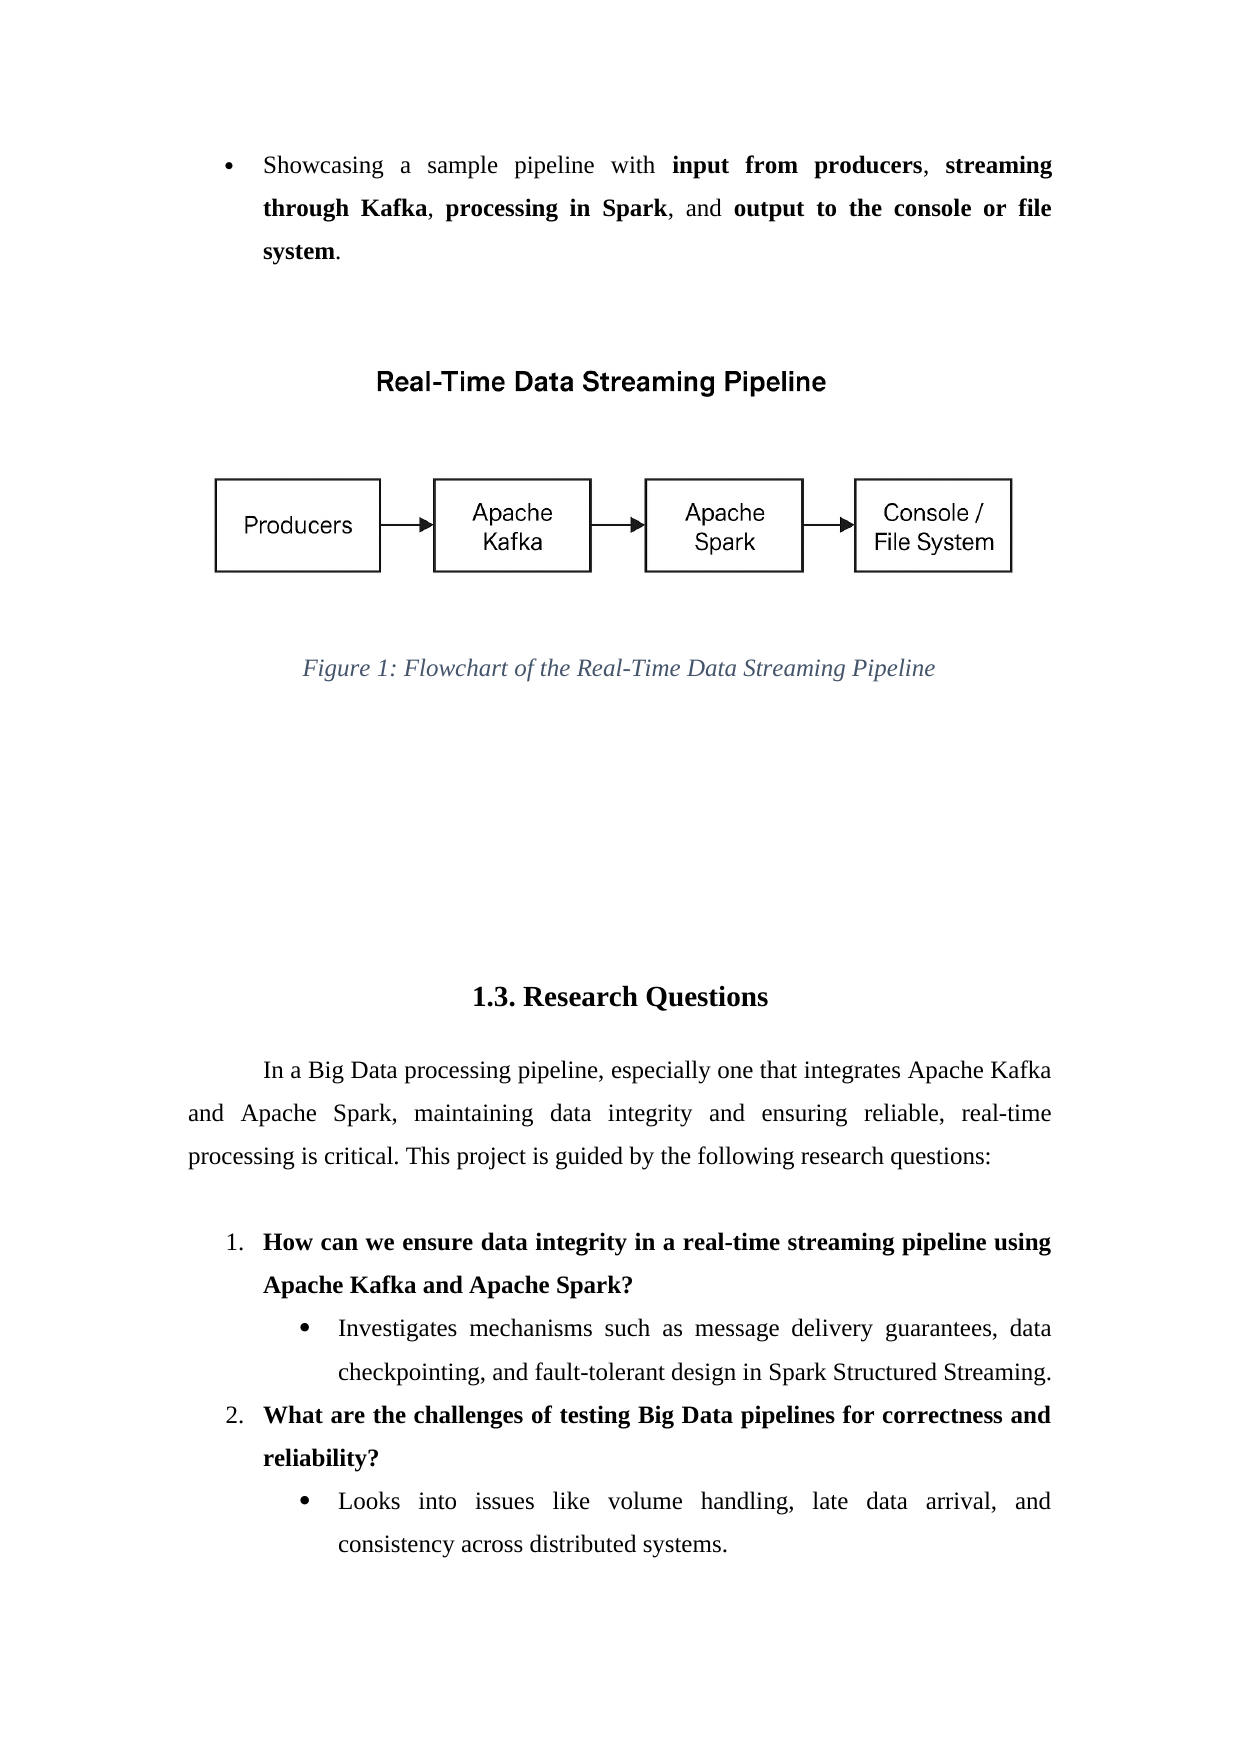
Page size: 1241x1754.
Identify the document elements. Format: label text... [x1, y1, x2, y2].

text Figure 1: Flowchart of the Real-Time Data Streaming Pipeline [188, 653, 1052, 682]
subtitle 1.3. Research Questions [188, 979, 1052, 1013]
picture [187, 279, 1053, 639]
list Showcasing a sample pipeline with input from producers, streaming through Kafka, processing in Spark, and output to the console or file system. [225, 150, 1052, 265]
list Looks into issues like volume handling, late data arrival, and consistency across distributed systems. [300, 1486, 1052, 1558]
list What are the challenges of testing Big Data pipelines for correctness and reliability? [225, 1400, 1052, 1472]
list How can we ensure data integrity in a real-time streaming pipeline using Apache Kafka and Apache Spark? [225, 1227, 1052, 1299]
list Investigates mechanisms such as message delivery guarantees, data checkpointing, and fault-tolerant design in Spark Structured Streaming. [300, 1313, 1052, 1385]
text In a Big Data processing pipeline, especially one that integrates Apache Kafka and Apache Spark, maintaining data integrity and ensuring reliable, real-time processing is critical. This project is guided by the following research questions: [188, 1055, 1052, 1170]
